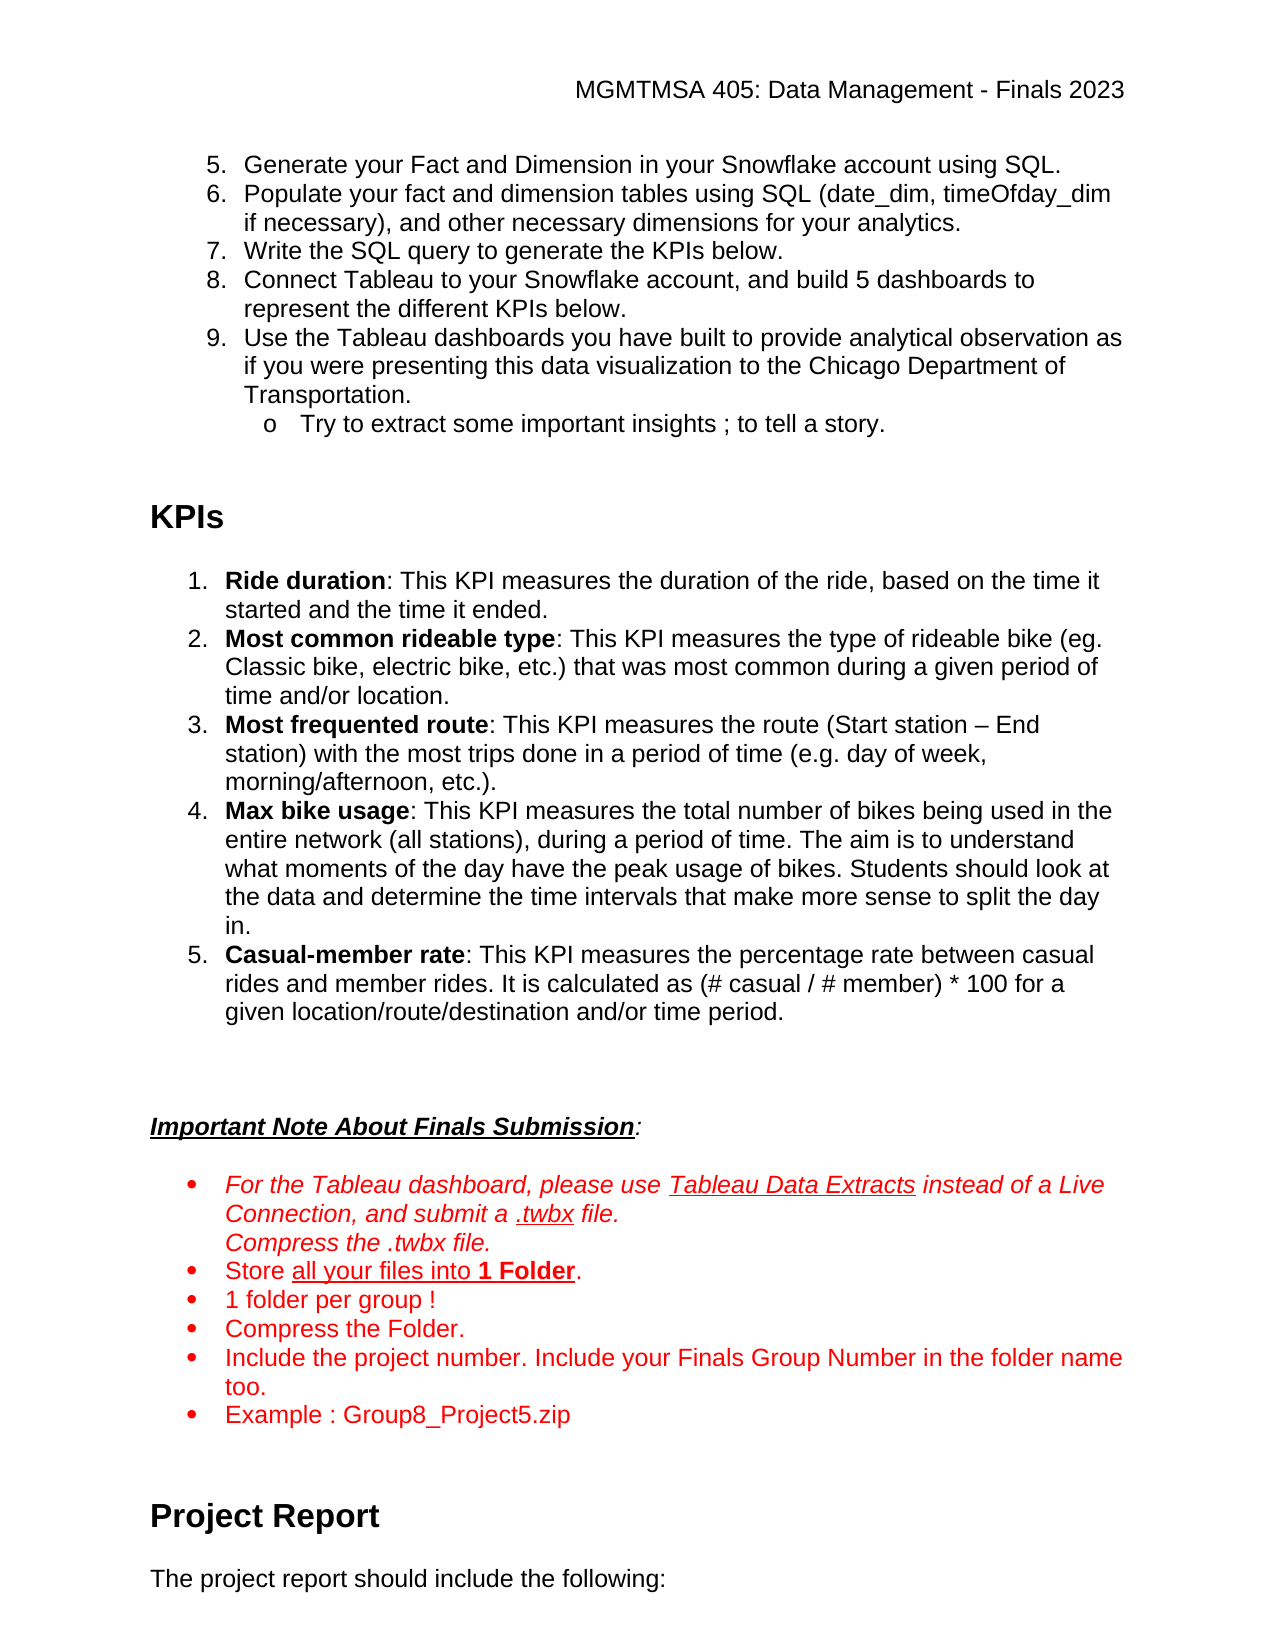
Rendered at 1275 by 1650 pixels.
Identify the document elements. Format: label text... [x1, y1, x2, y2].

list Connect Tableau to your Snowflake account, and build 5 dashboards to represent the different KPIs below. [206, 265, 1125, 322]
list For the Tableau dashboard, please use Tableau Data Extracts instead of a Live Connection, and submit a .twbx file. Compress the .twbx file. [187, 1170, 1125, 1256]
list Try to extract some important insights ; to tell a story. [262, 409, 1125, 440]
list Ride duration: This KPI measures the duration of the ride, based on the time it started and the time it ended. [187, 566, 1125, 624]
text Important Note About Finals Submission: [150, 1112, 1125, 1141]
list Store all your files into 1 Folder. [187, 1256, 1125, 1285]
list Most common rideable type: This KPI measures the type of rideable bike (eg. Classic bike, electric bike, etc.) that was most common during a given period of time and/or location. [187, 624, 1125, 710]
list Compress the Folder. [187, 1314, 1125, 1343]
list Generate your Fact and Dimension in your Snowflake account using SQL. [206, 150, 1125, 179]
list Most frequented route: This KPI measures the route (Start station – End station) with the most trips done in a period of time (e.g. day of week, morning/afternoon, etc.). [187, 710, 1125, 796]
list Include the project number. Include your Finals Group Number in the folder name too. [187, 1343, 1125, 1400]
text Project Report [150, 1496, 1125, 1535]
list 1 folder per group ! [187, 1285, 1125, 1314]
list Max bike usage: This KPI measures the total number of bikes being used in the entire network (all stations), during a period of time. The aim is to understand what moments of the day have the peak usage of bikes. Students should look at the data and determine the time intervals that make more sense to split the day in. [187, 796, 1125, 940]
list Example : Group8_Project5.zip [187, 1400, 1125, 1429]
list Use the Tableau dashboards you have built to provide analytical observation as if you were presenting this data visualization to the Chicago Department of Transportation. [206, 322, 1125, 409]
list Casual-member rate: This KPI measures the percentage rate between casual rides and member rides. It is calculated as (# casual / # member) * 100 for a given location/route/destination and/or time period. [187, 940, 1125, 1026]
text The project report should include the following: [150, 1564, 1125, 1592]
list Populate your fact and dimension tables using SQL (date_dim, timeOfday_dim if necessary), and other necessary dimensions for your analytics. [206, 179, 1125, 236]
text KPIs [150, 497, 1125, 536]
list Write the SQL query to generate the KPIs below. [206, 236, 1125, 265]
